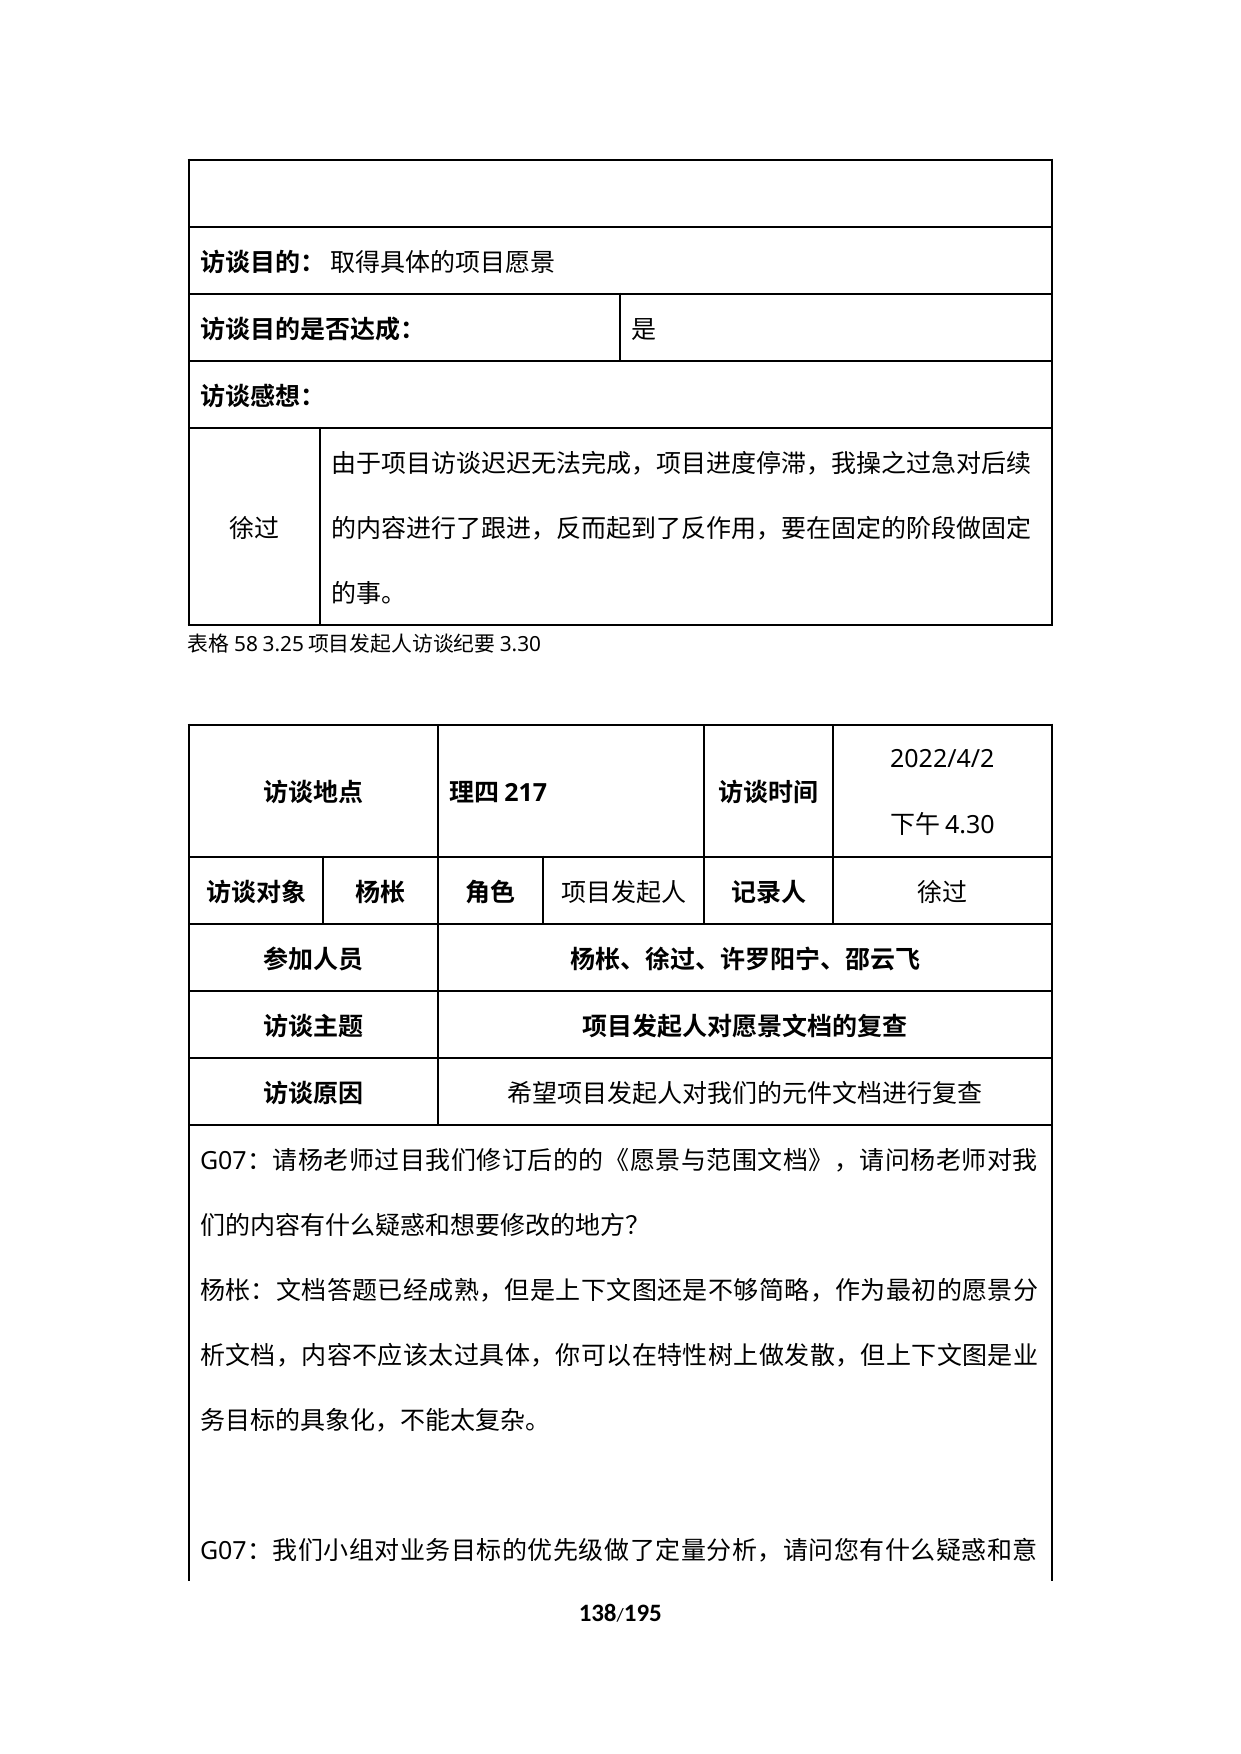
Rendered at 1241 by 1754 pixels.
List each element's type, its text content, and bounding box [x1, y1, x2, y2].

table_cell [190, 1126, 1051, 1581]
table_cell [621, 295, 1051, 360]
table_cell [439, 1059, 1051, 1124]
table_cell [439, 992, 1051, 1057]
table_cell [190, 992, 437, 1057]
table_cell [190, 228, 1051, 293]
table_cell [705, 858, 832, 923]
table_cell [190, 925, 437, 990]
text 表格 58 3.25项目发起人访谈纪要3.30 [187, 626, 1053, 658]
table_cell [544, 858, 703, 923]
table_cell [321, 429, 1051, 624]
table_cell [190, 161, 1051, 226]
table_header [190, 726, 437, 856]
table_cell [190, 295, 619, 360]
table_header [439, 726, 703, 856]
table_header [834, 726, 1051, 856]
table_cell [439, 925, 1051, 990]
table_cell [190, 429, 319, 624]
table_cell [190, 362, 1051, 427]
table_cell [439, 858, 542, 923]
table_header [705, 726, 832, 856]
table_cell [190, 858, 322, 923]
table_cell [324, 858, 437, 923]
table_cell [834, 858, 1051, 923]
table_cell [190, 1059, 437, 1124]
